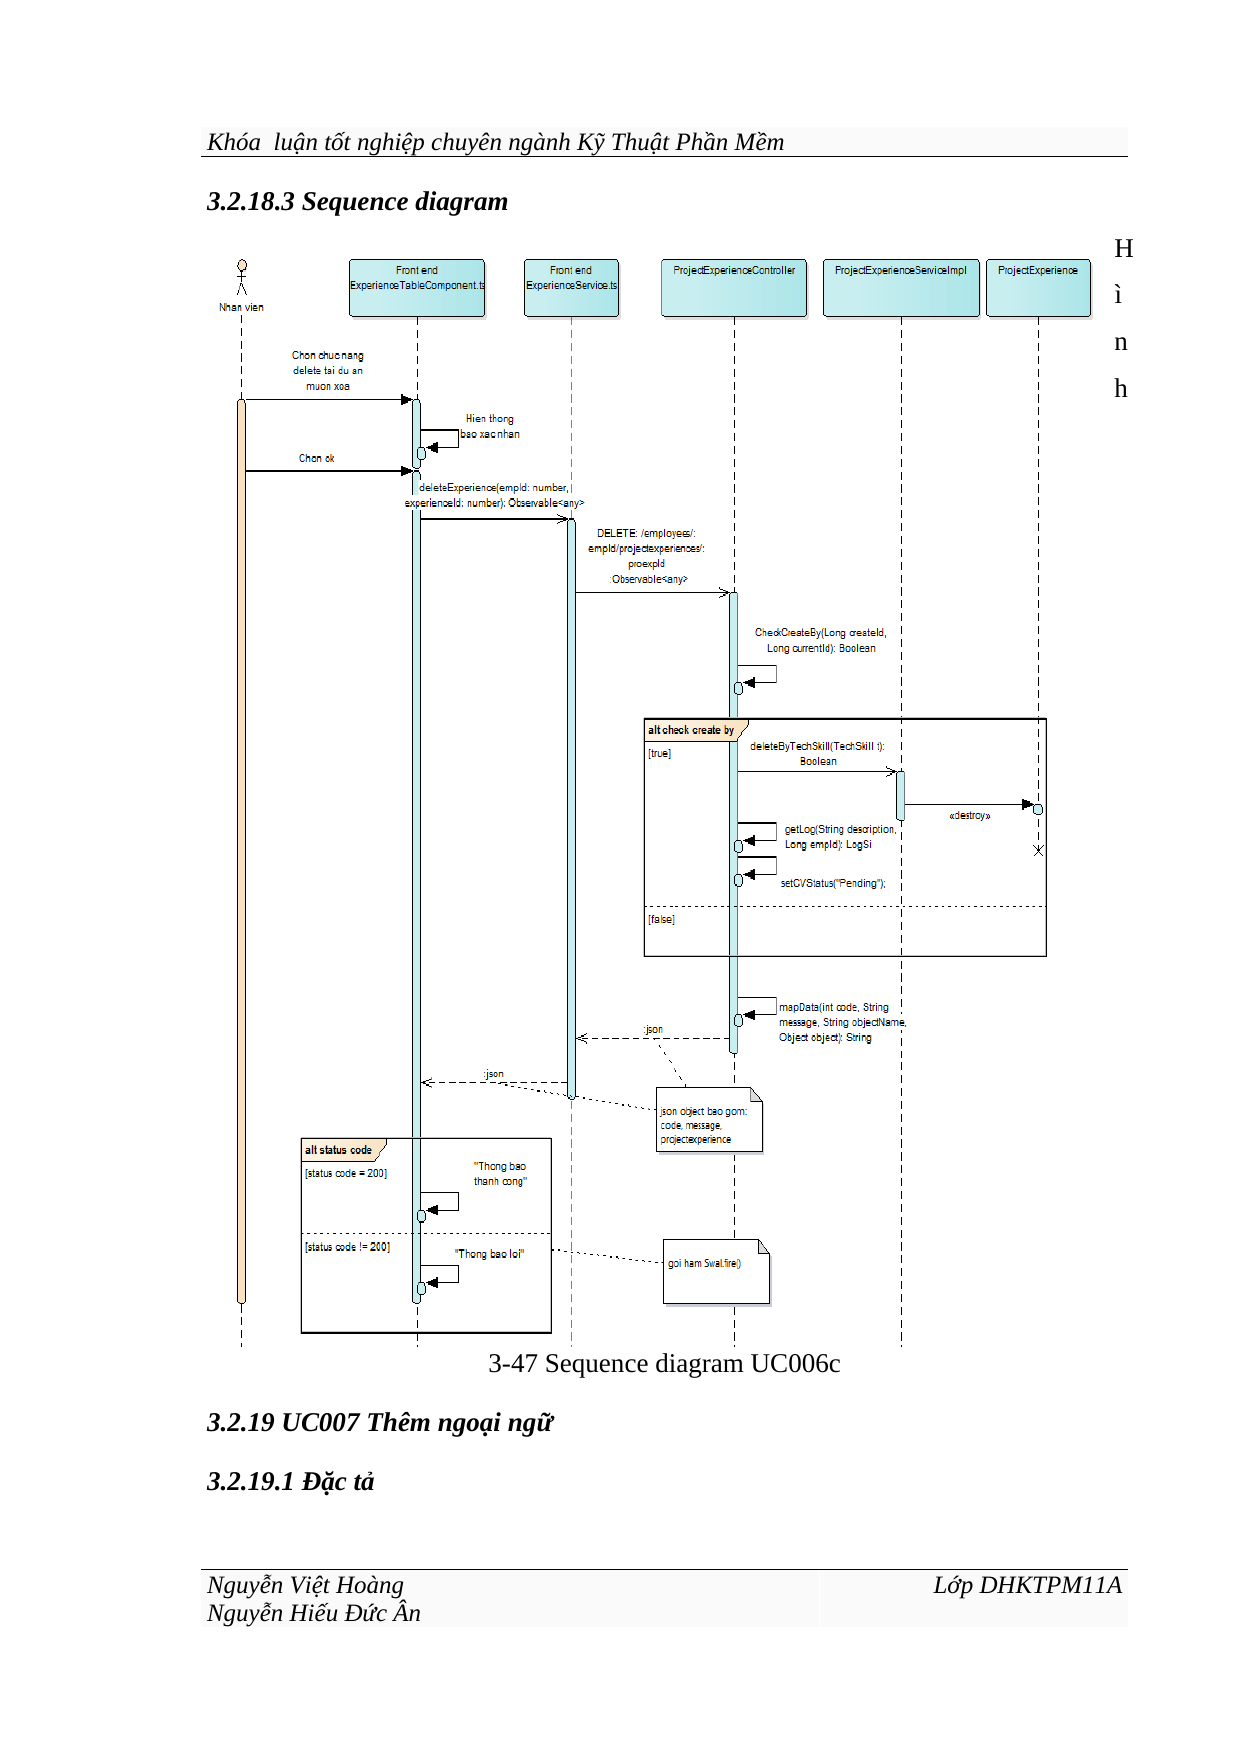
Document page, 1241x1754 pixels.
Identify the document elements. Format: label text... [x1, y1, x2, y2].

subtitle Đặc tả [207, 1465, 1122, 1496]
subtitle UC007 Thêm ngoại ngữ [207, 1406, 1122, 1437]
picture [201, 251, 1096, 1347]
subtitle Sequence diagram [207, 185, 1122, 216]
